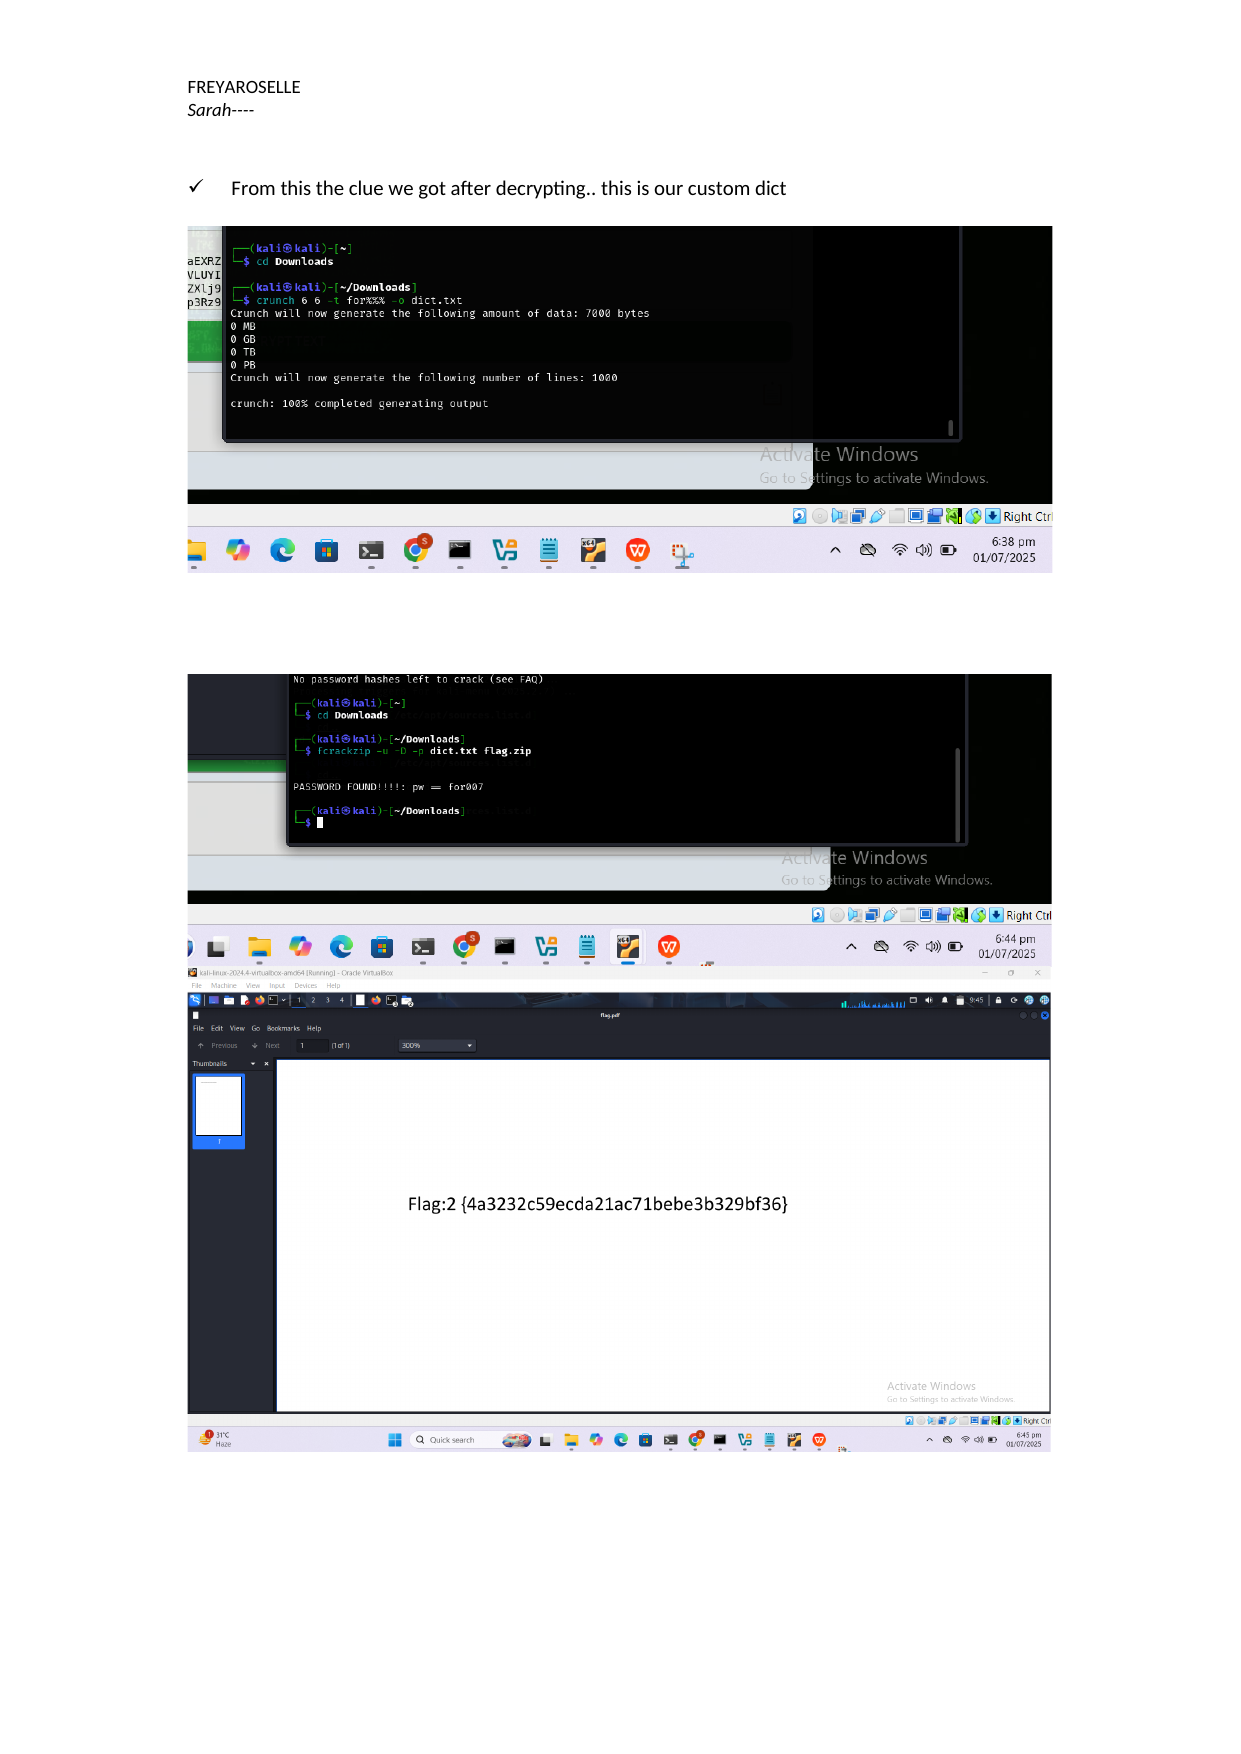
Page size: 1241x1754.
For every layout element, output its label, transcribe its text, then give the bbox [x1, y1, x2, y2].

picture [187, 674, 1052, 1452]
list From this the clue we got after decrypting.. this is our custom dict [187, 175, 1053, 201]
picture [187, 226, 1053, 573]
